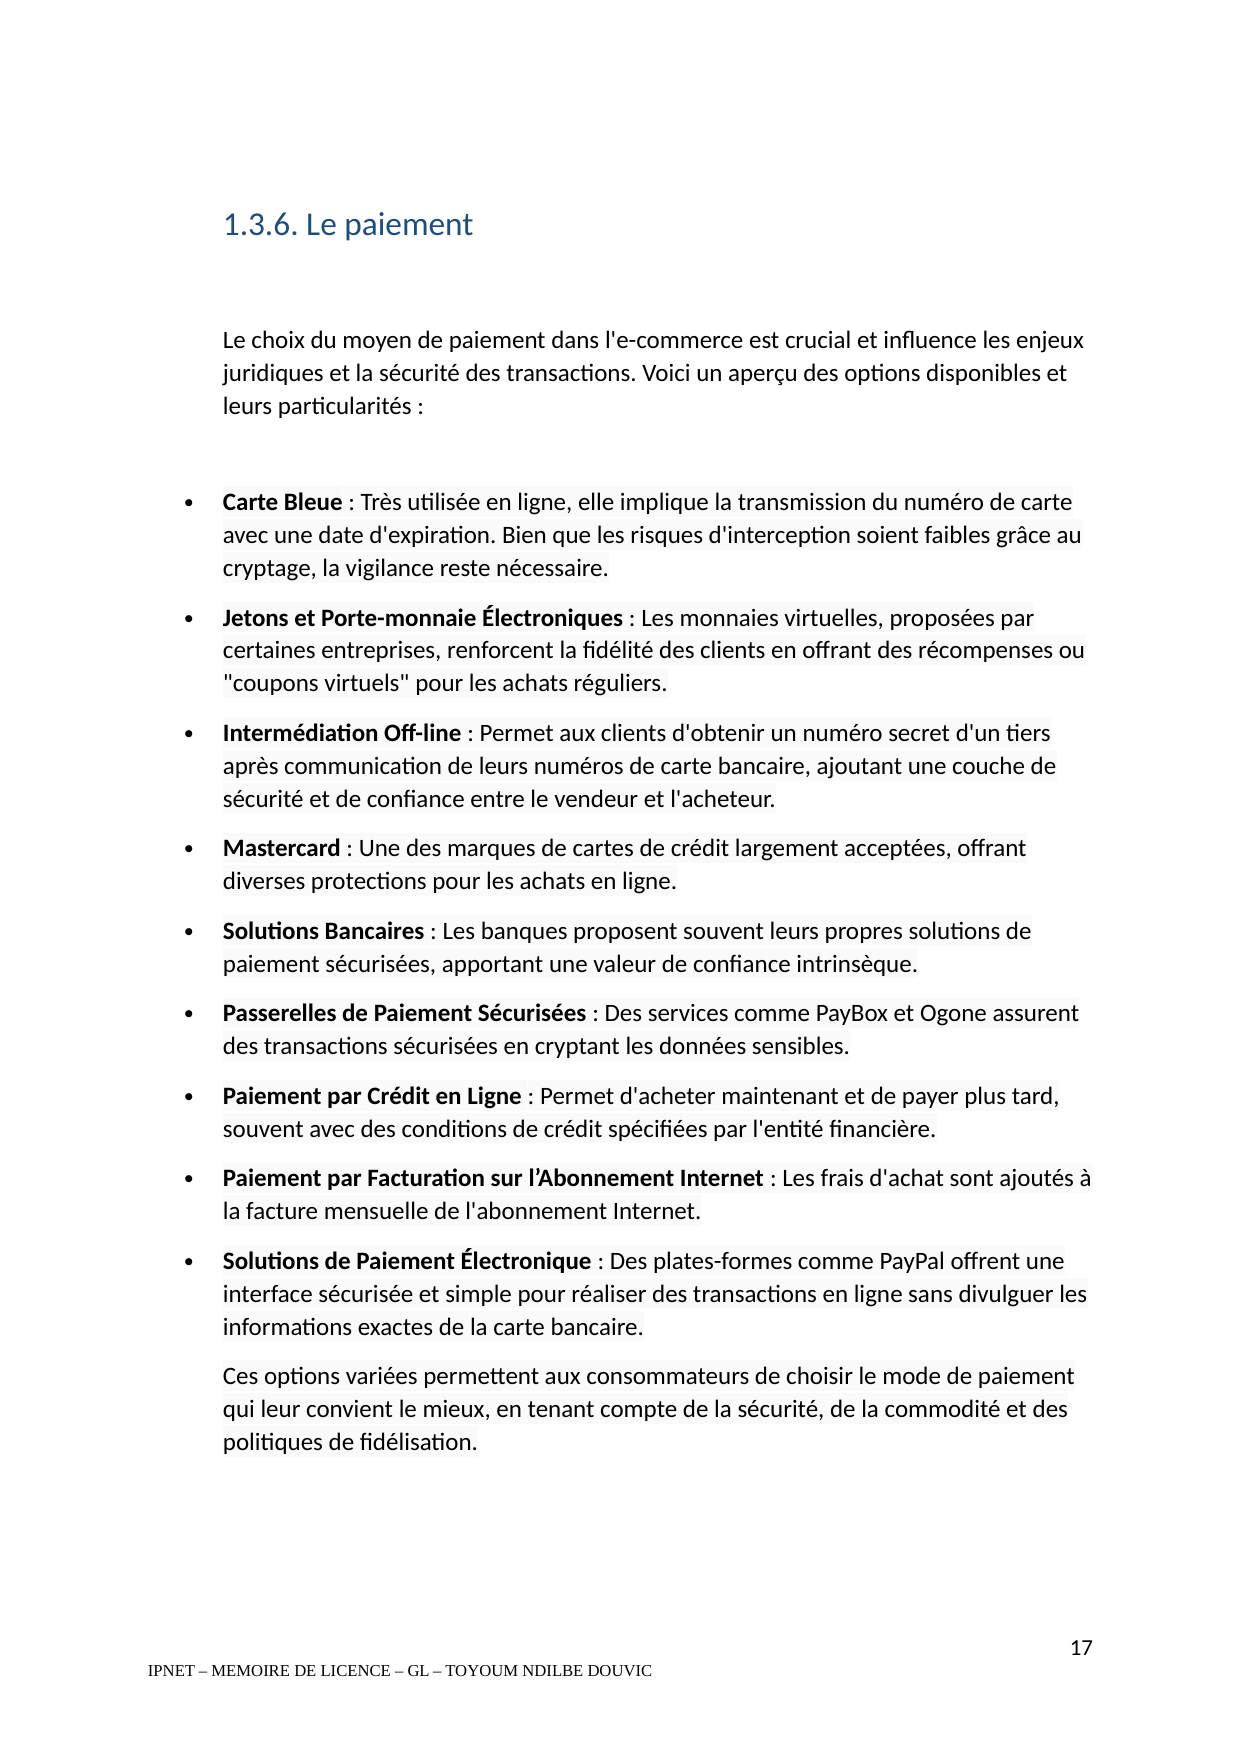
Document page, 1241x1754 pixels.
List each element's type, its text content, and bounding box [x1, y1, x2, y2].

list Paiement par Facturation sur l’Abonnement Internet : Les frais d'achat sont ajoutés à la facture mensuelle de l'abonnement Internet. [185, 1162, 1093, 1226]
list Jetons et Porte-monnaie Électroniques : Les monnaies virtuelles, proposées par certaines entreprises, renforcent la fidélité des clients en offrant des récompenses ou "coupons virtuels" pour les achats réguliers. [185, 602, 1093, 698]
list Intermédiation Off-line : Permet aux clients d'obtenir un numéro secret d'un tiers après communication de leurs numéros de carte bancaire, ajoutant une couche de sécurité et de confiance entre le vendeur et l'acheteur. [185, 717, 1093, 813]
text 1.3.6. Le paiement [223, 203, 1093, 243]
list Carte Bleue : Très utilisée en ligne, elle implique la transmission du numéro de carte avec une date d'expiration. Bien que les risques d'interception soient faibles grâce au cryptage, la vigilance reste nécessaire. [185, 486, 1093, 583]
list Solutions Bancaires : Les banques proposent souvent leurs propres solutions de paiement sécurisées, apportant une valeur de confiance intrinsèque. [185, 915, 1093, 978]
text Le choix du moyen de paiement dans l'e-commerce est crucial et influence les enjeux juridiques et la sécurité des transactions. Voici un aperçu des options disponibles et leurs particularités : [223, 324, 1093, 420]
text Ces options variées permettent aux consommateurs de choisir le mode de paiement qui leur convient le mieux, en tenant compte de la sécurité, de la commodité et des politiques de fidélisation. [223, 1360, 1093, 1457]
list Paiement par Crédit en Ligne : Permet d'acheter maintenant et de payer plus tard, souvent avec des conditions de crédit spécifiées par l'entité financière. [185, 1080, 1093, 1143]
list Solutions de Paiement Électronique : Des plates-formes comme PayPal offrent une interface sécurisée et simple pour réaliser des transactions en ligne sans divulguer les informations exactes de la carte bancaire. [185, 1245, 1093, 1341]
list Passerelles de Paiement Sécurisées : Des services comme PayBox et Ogone assurent des transactions sécurisées en cryptant les données sensibles. [185, 997, 1093, 1061]
list Mastercard : Une des marques de cartes de crédit largement acceptées, offrant diverses protections pour les achats en ligne. [185, 832, 1093, 896]
